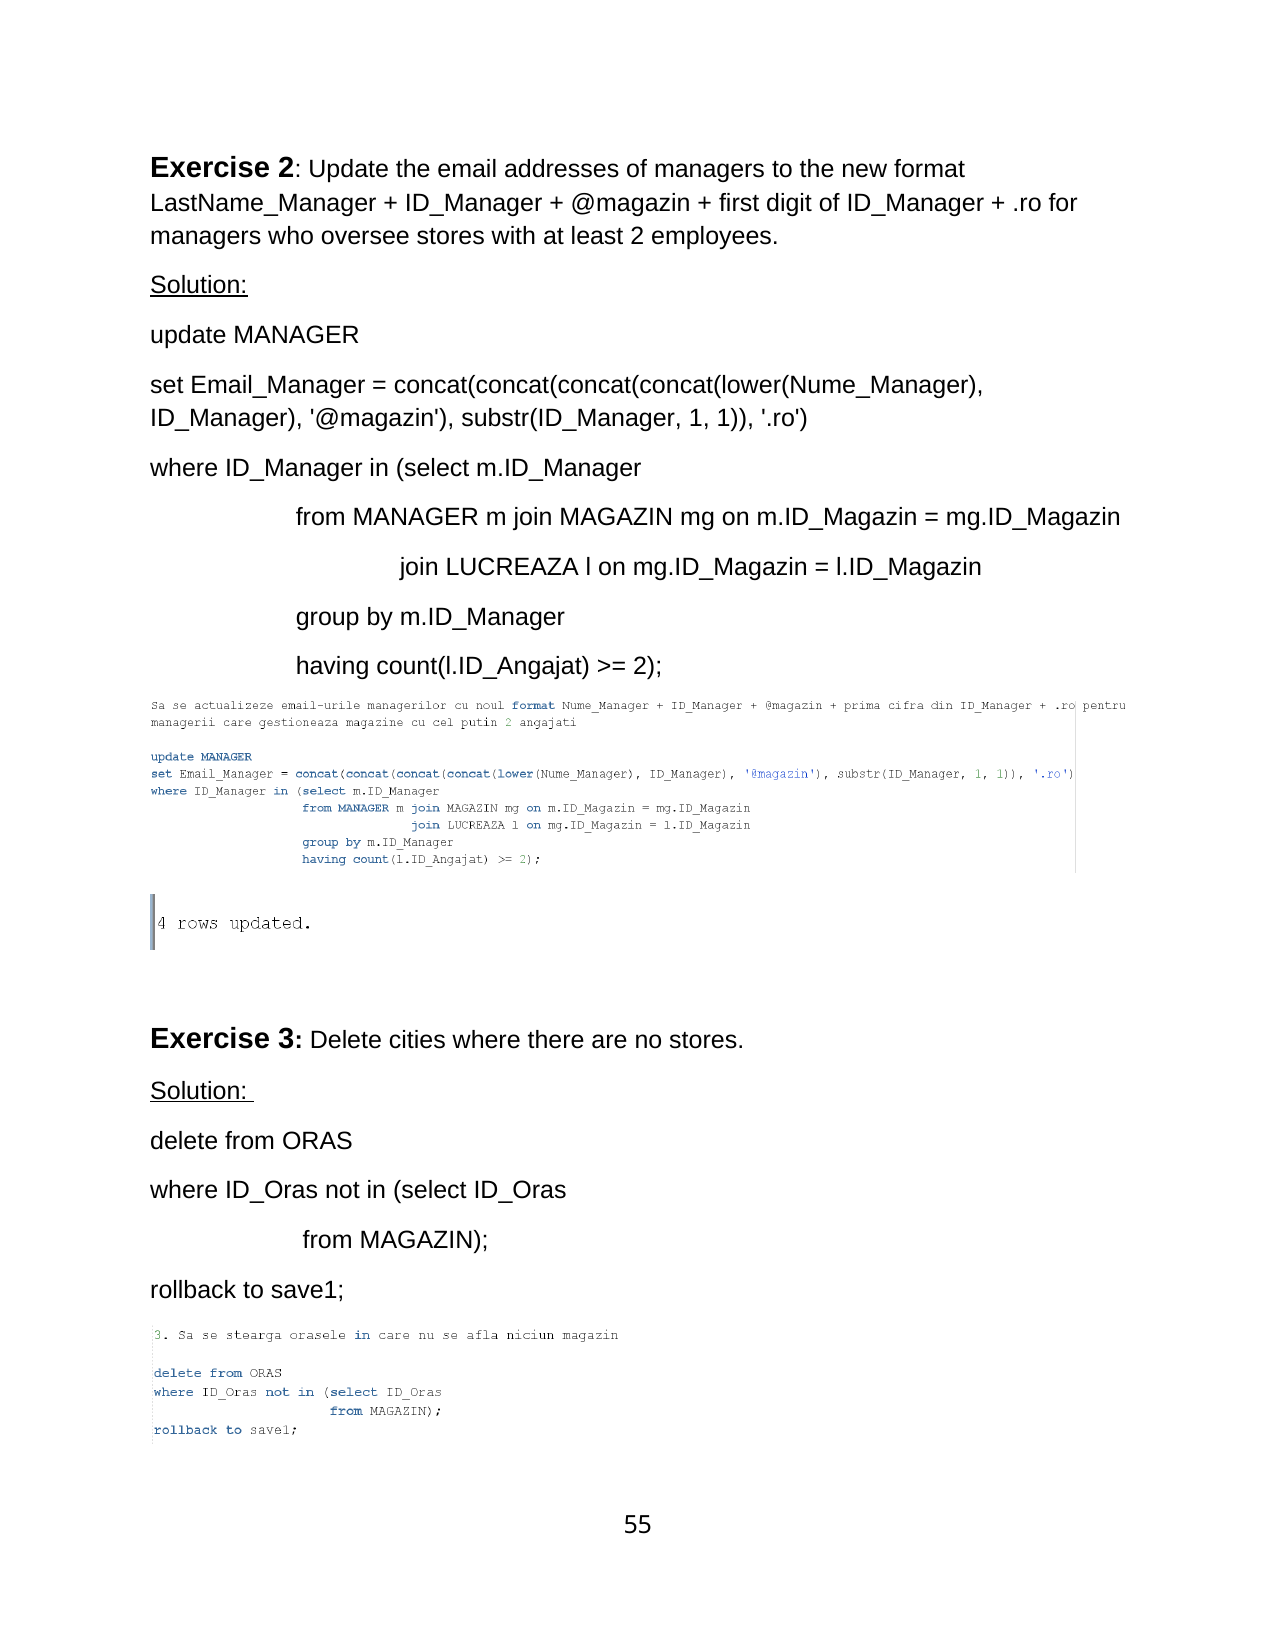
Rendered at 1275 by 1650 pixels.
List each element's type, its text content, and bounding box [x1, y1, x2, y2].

text Solution: [150, 271, 1125, 299]
text update MANAGER [150, 320, 1125, 349]
text Exercise 3: Delete cities where there are no stores. [150, 1021, 1125, 1054]
text from MAGAZIN); [150, 1225, 1125, 1254]
picture [150, 1324, 623, 1444]
text group by m.ID_Manager [150, 602, 1125, 630]
text delete from ORAS [150, 1126, 1125, 1154]
text Exercise 2: Update the email addresses of managers to the new format LastName_Manager + ID_Manager + @magazin + first digit of ID_Manager + .ro for managers who oversee stores with at least 2 employees. [150, 150, 1125, 249]
text join LUCREAZA l on mg.ID_Magazin = l.ID_Magazin [150, 552, 1125, 581]
text set Email_Manager = concat(concat(concat(concat(lower(Nume_Manager), ID_Manager), '@magazin'), substr(ID_Manager, 1, 1)), '.ro') [150, 370, 1125, 432]
text where ID_Manager in (select m.ID_Manager [150, 453, 1125, 481]
text Solution: [150, 1076, 1125, 1105]
picture [150, 701, 1125, 873]
text having count(l.ID_Angajat) >= 2); [150, 651, 1125, 680]
text from MANAGER m join MAGAZIN mg on m.ID_Magazin = mg.ID_Magazin [150, 502, 1125, 531]
text rollback to save1; [150, 1275, 1125, 1303]
picture [150, 894, 325, 950]
text where ID_Oras not in (select ID_Oras [150, 1175, 1125, 1204]
